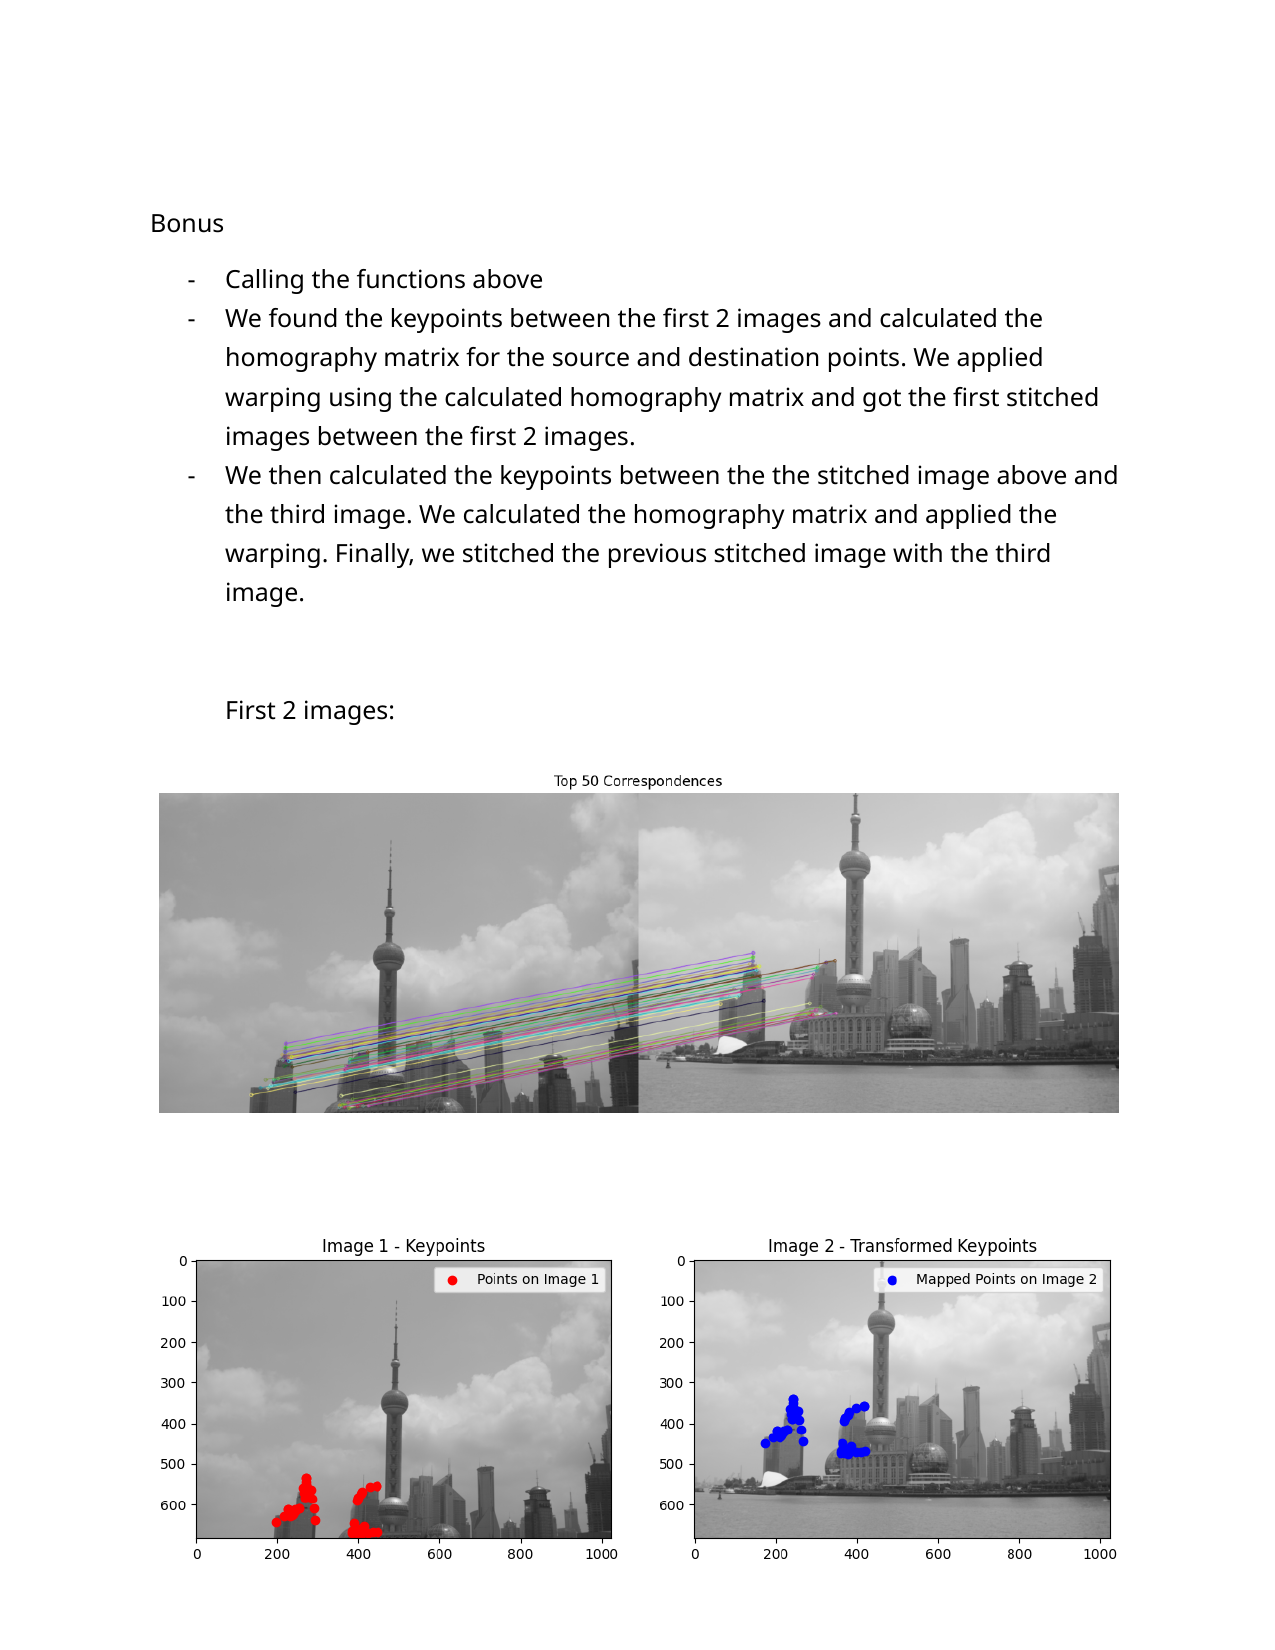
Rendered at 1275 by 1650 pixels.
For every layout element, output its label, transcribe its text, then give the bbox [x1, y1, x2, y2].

text Bonus [150, 206, 1125, 240]
picture [150, 766, 1125, 1121]
list We then calculated the keypoints between the the stitched image above and the third image. We calculated the homography matrix and applied the warping. Finally, we stitched the previous stitched image with the third image. [187, 457, 1125, 609]
list Calling the functions above [187, 262, 1125, 296]
picture [150, 1228, 1125, 1571]
list First 2 images: [225, 692, 1125, 727]
list We found the keypoints between the first 2 images and calculated the homography matrix for the source and destination points. We applied warping using the calculated homography matrix and got the first stitched images between the first 2 images. [187, 301, 1125, 452]
